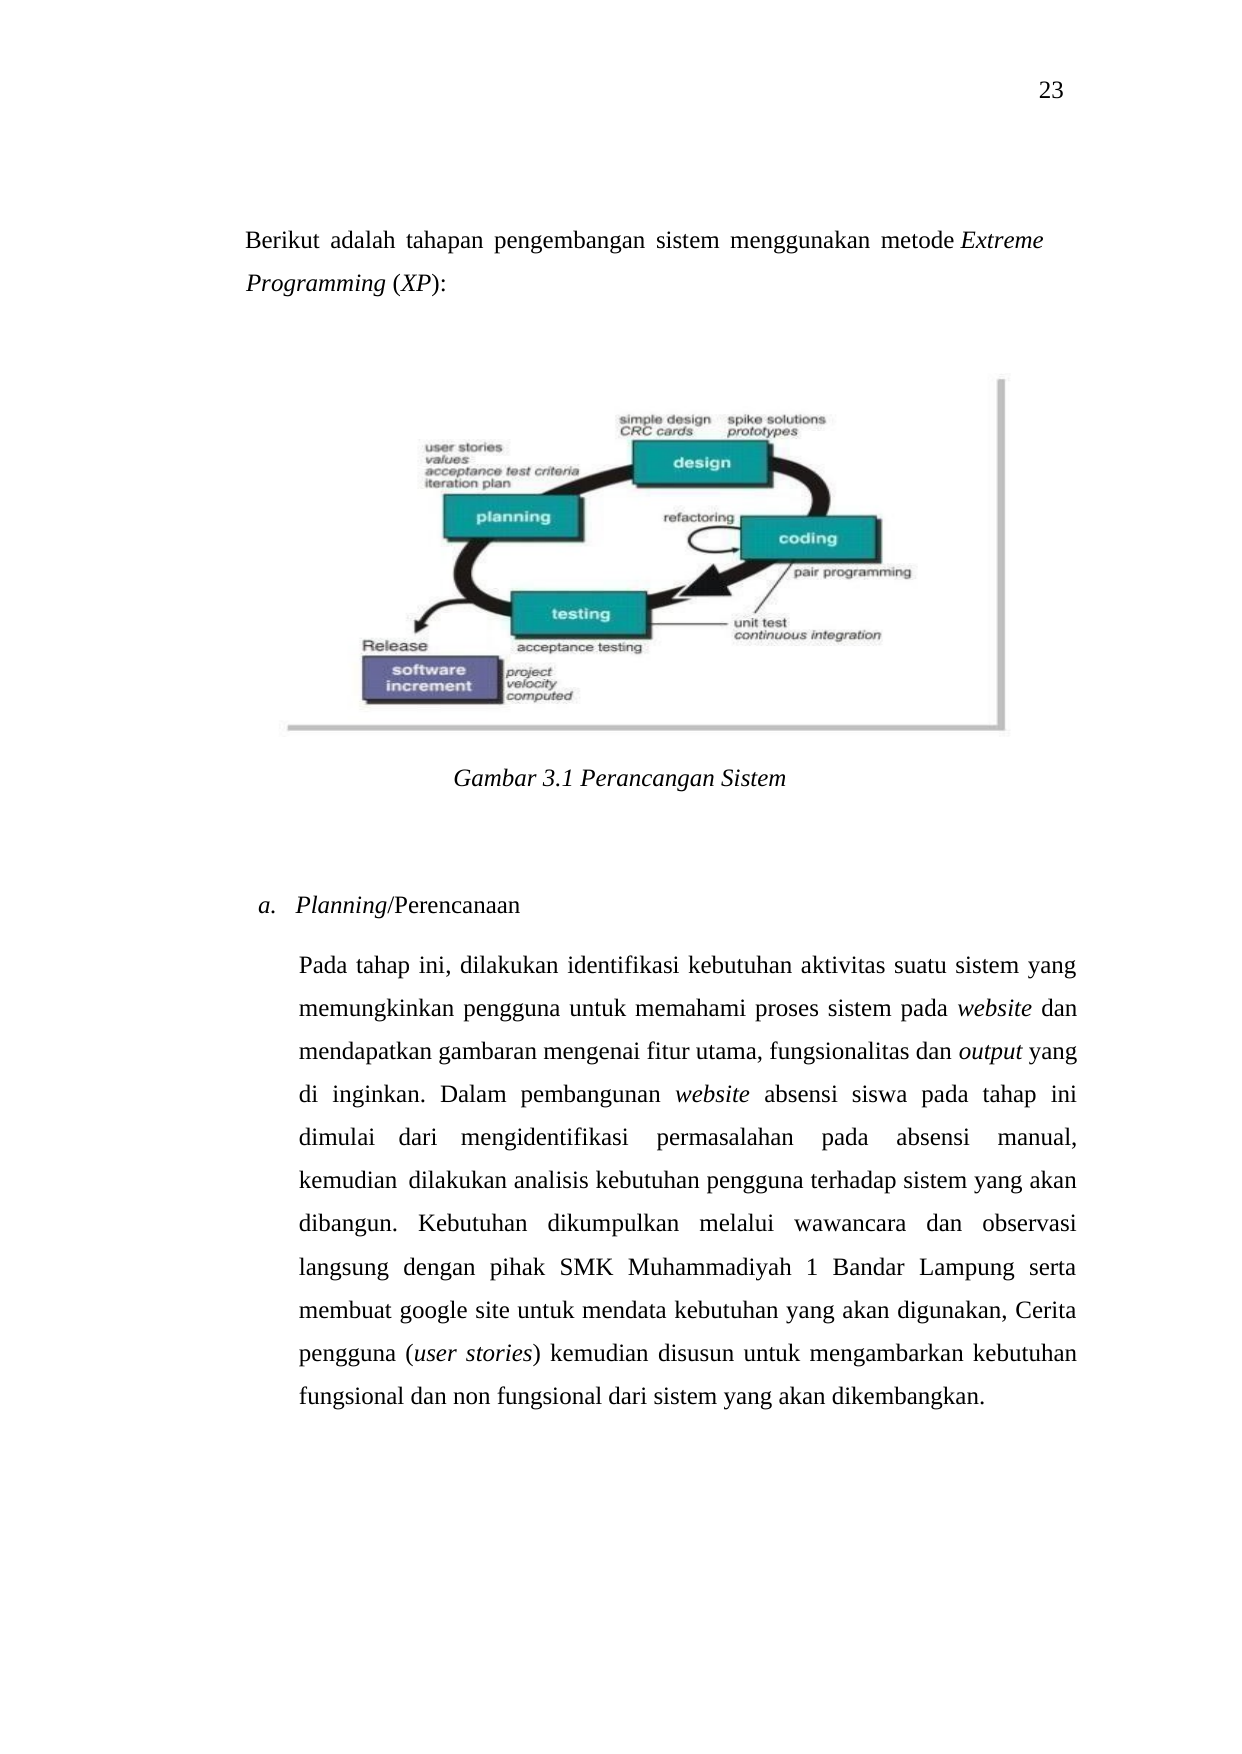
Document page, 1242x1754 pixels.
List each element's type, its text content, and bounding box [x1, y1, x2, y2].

text Berikut adalah tahapan pengembangan sistem menggunakan metode Extreme Programming (XP): [245, 225, 1168, 297]
list Planning/Perencanaan [258, 891, 1077, 919]
text Pada tahap ini, dilakukan identifikasi kebutuhan aktivitas suatu sistem yang memungkinkan pengguna untuk memahami proses sistem pada website dan mendapatkan gambaran mengenai fitur utama, fungsionalitas dan output yang di inginkan. Dalam pembangunan website absensi siswa pada tahap ini dimulai dari mengidentifikasi permasalahan pada absensi manual, kemudian dilakukan analisis kebutuhan pengguna terhadap sistem yang akan dibangun. Kebutuhan dikumpulkan melalui wawancara dan observasi langsung dengan pihak SMK Muhammadiyah 1 Bandar Lampung serta membuat google site untuk mendata kebutuhan yang akan digunakan, Cerita pengguna (user stories) kemudian disusun untuk mengambarkan kebutuhan fungsional dan non fungsional dari sistem yang akan dikembangkan. [299, 950, 1077, 1410]
picture [278, 373, 1011, 737]
